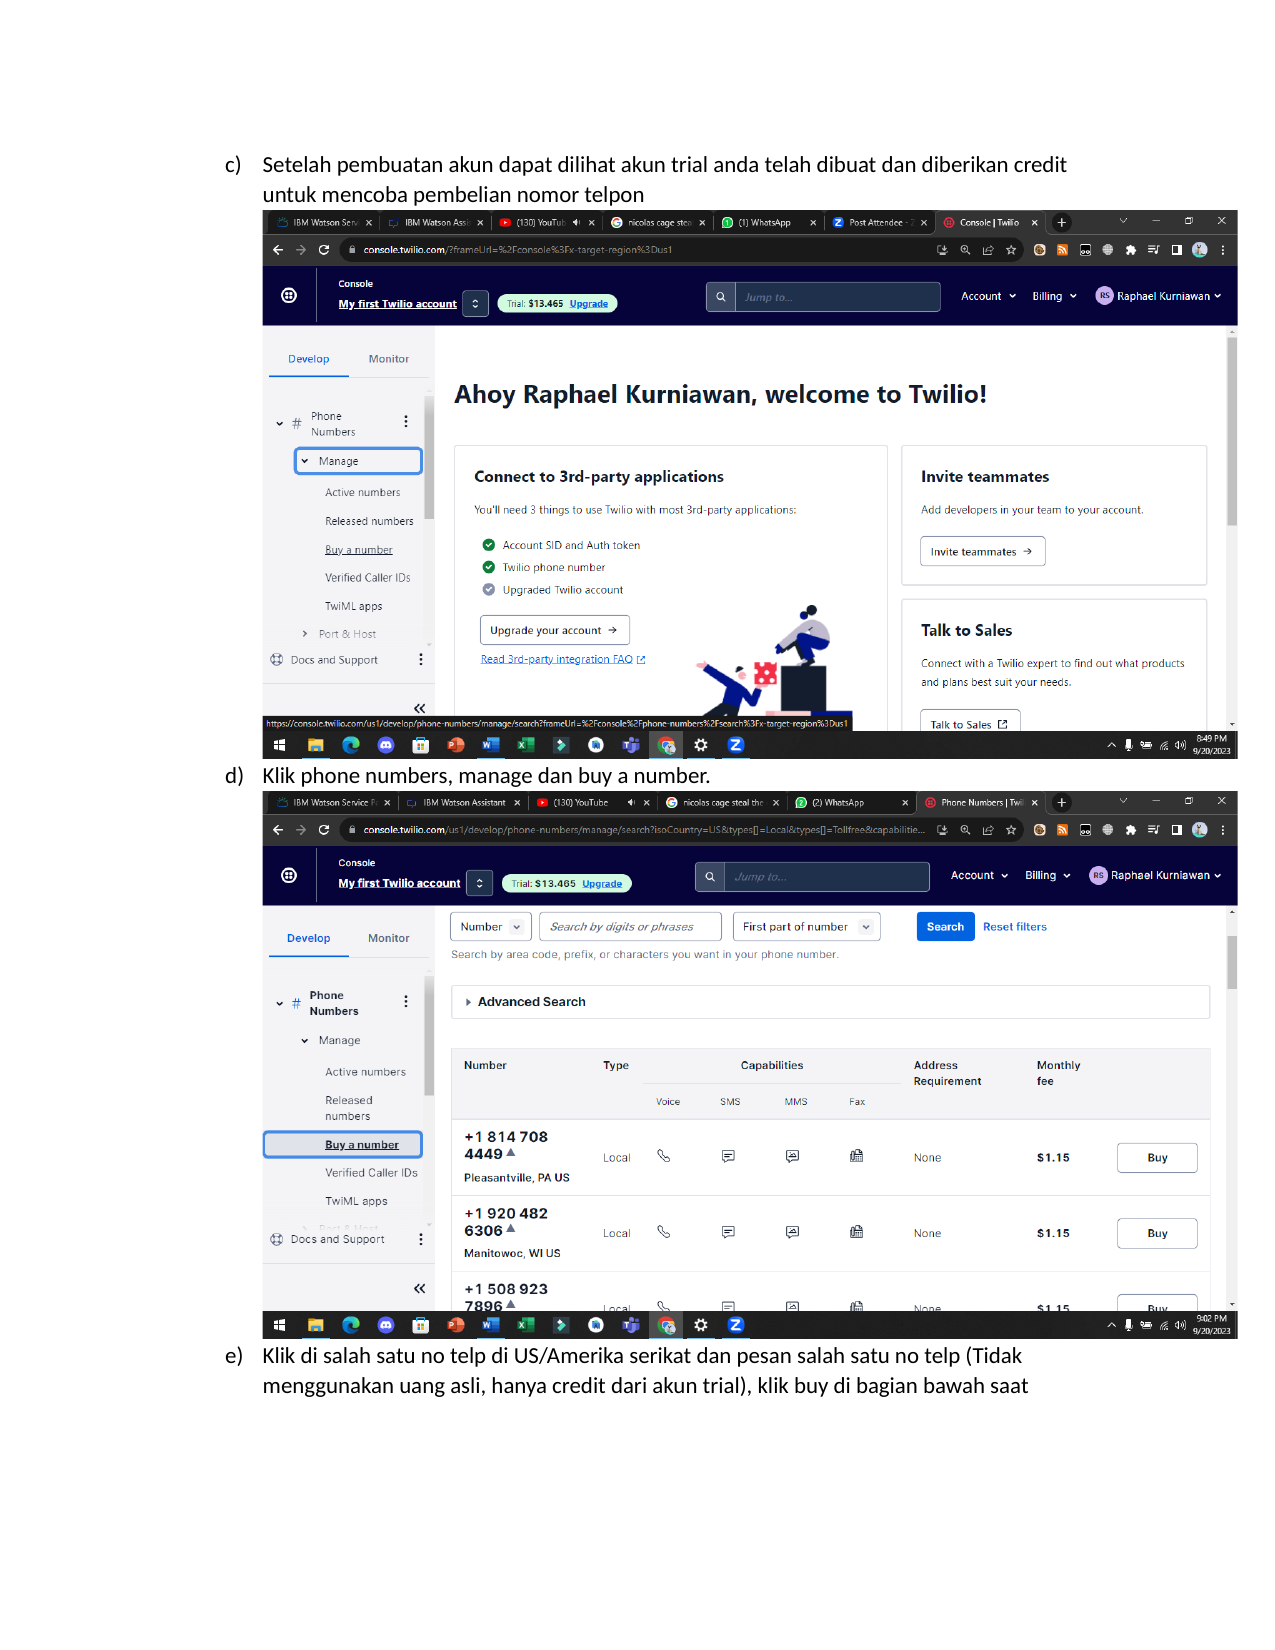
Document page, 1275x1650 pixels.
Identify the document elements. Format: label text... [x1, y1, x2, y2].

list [225, 1341, 1125, 1399]
picture [262, 791, 1238, 1339]
picture [262, 210, 1238, 759]
